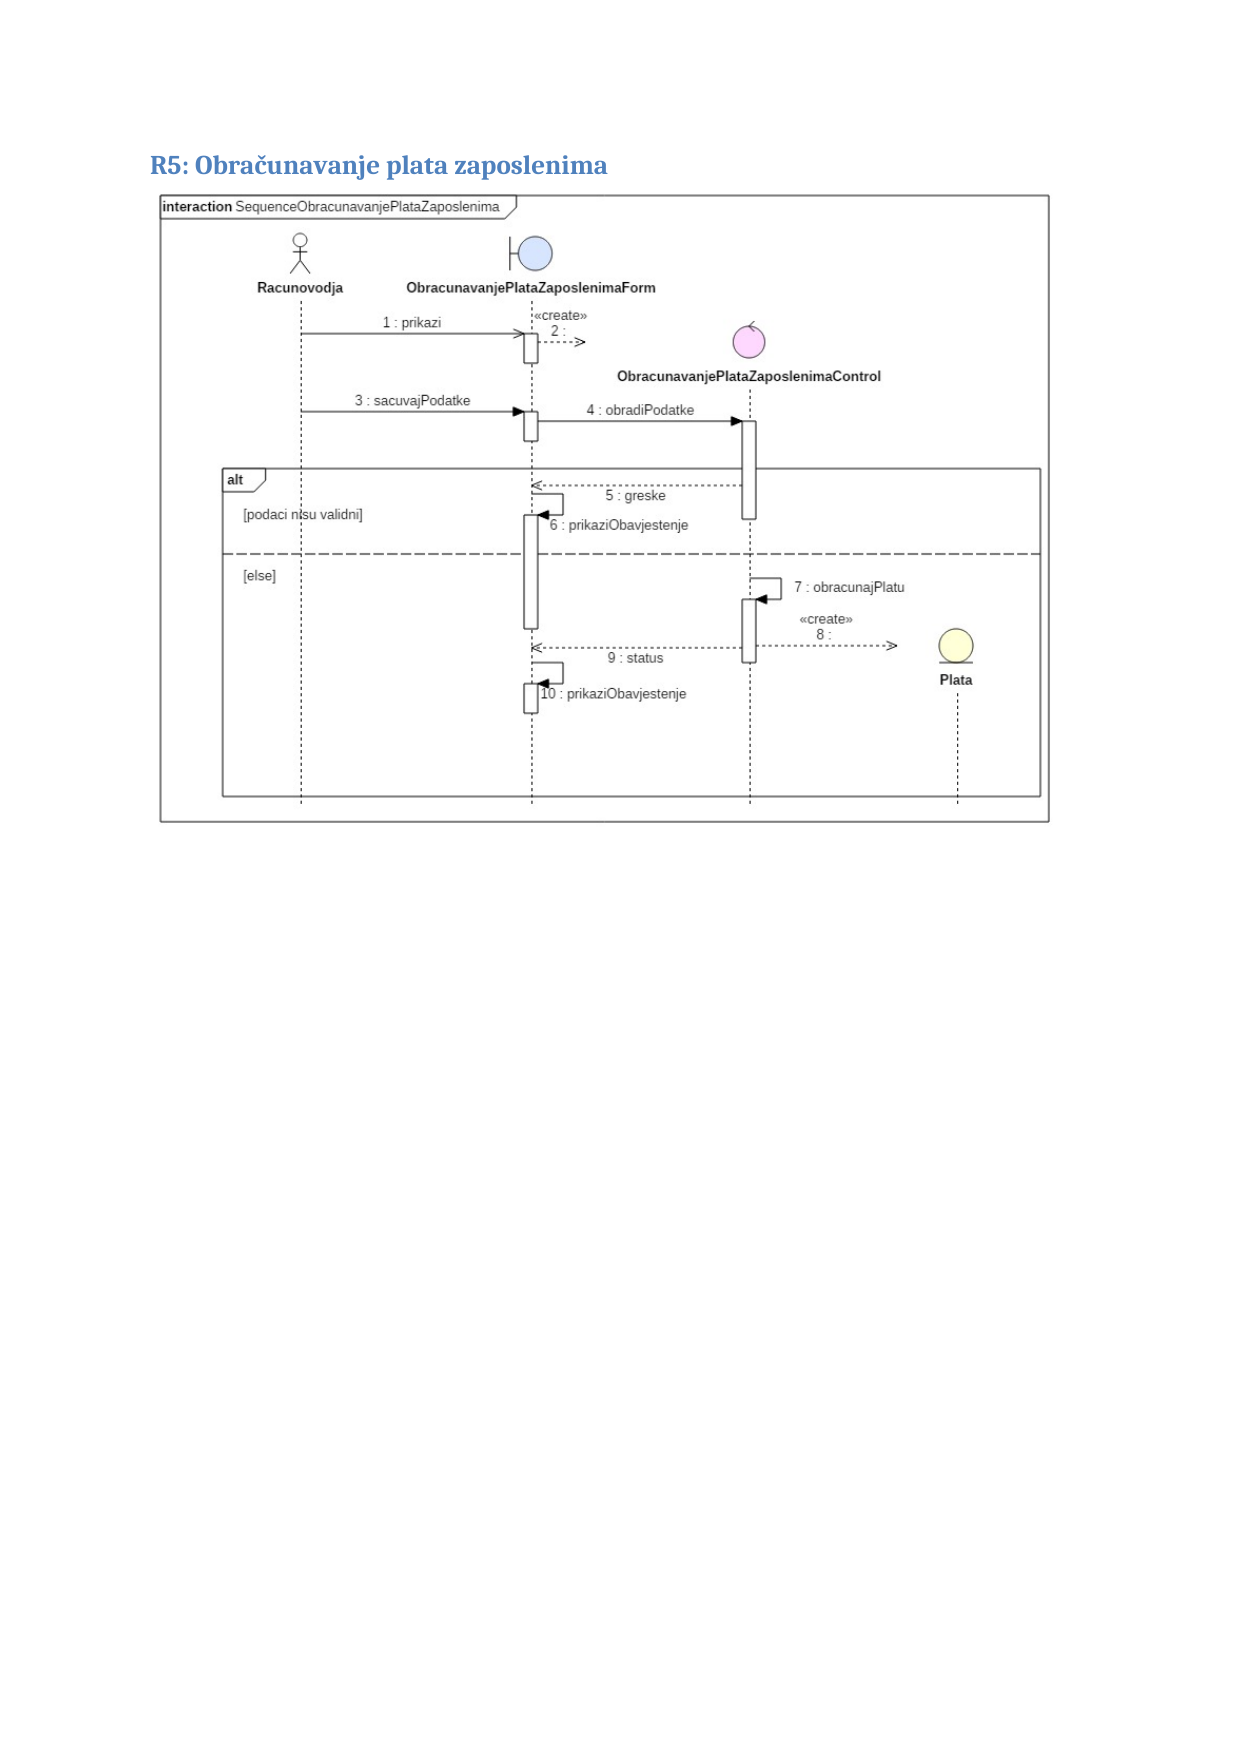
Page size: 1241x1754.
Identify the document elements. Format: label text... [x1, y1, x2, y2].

subtitle R5: Obračunavanje plata zaposlenima [150, 150, 1090, 181]
picture [150, 185, 1091, 864]
